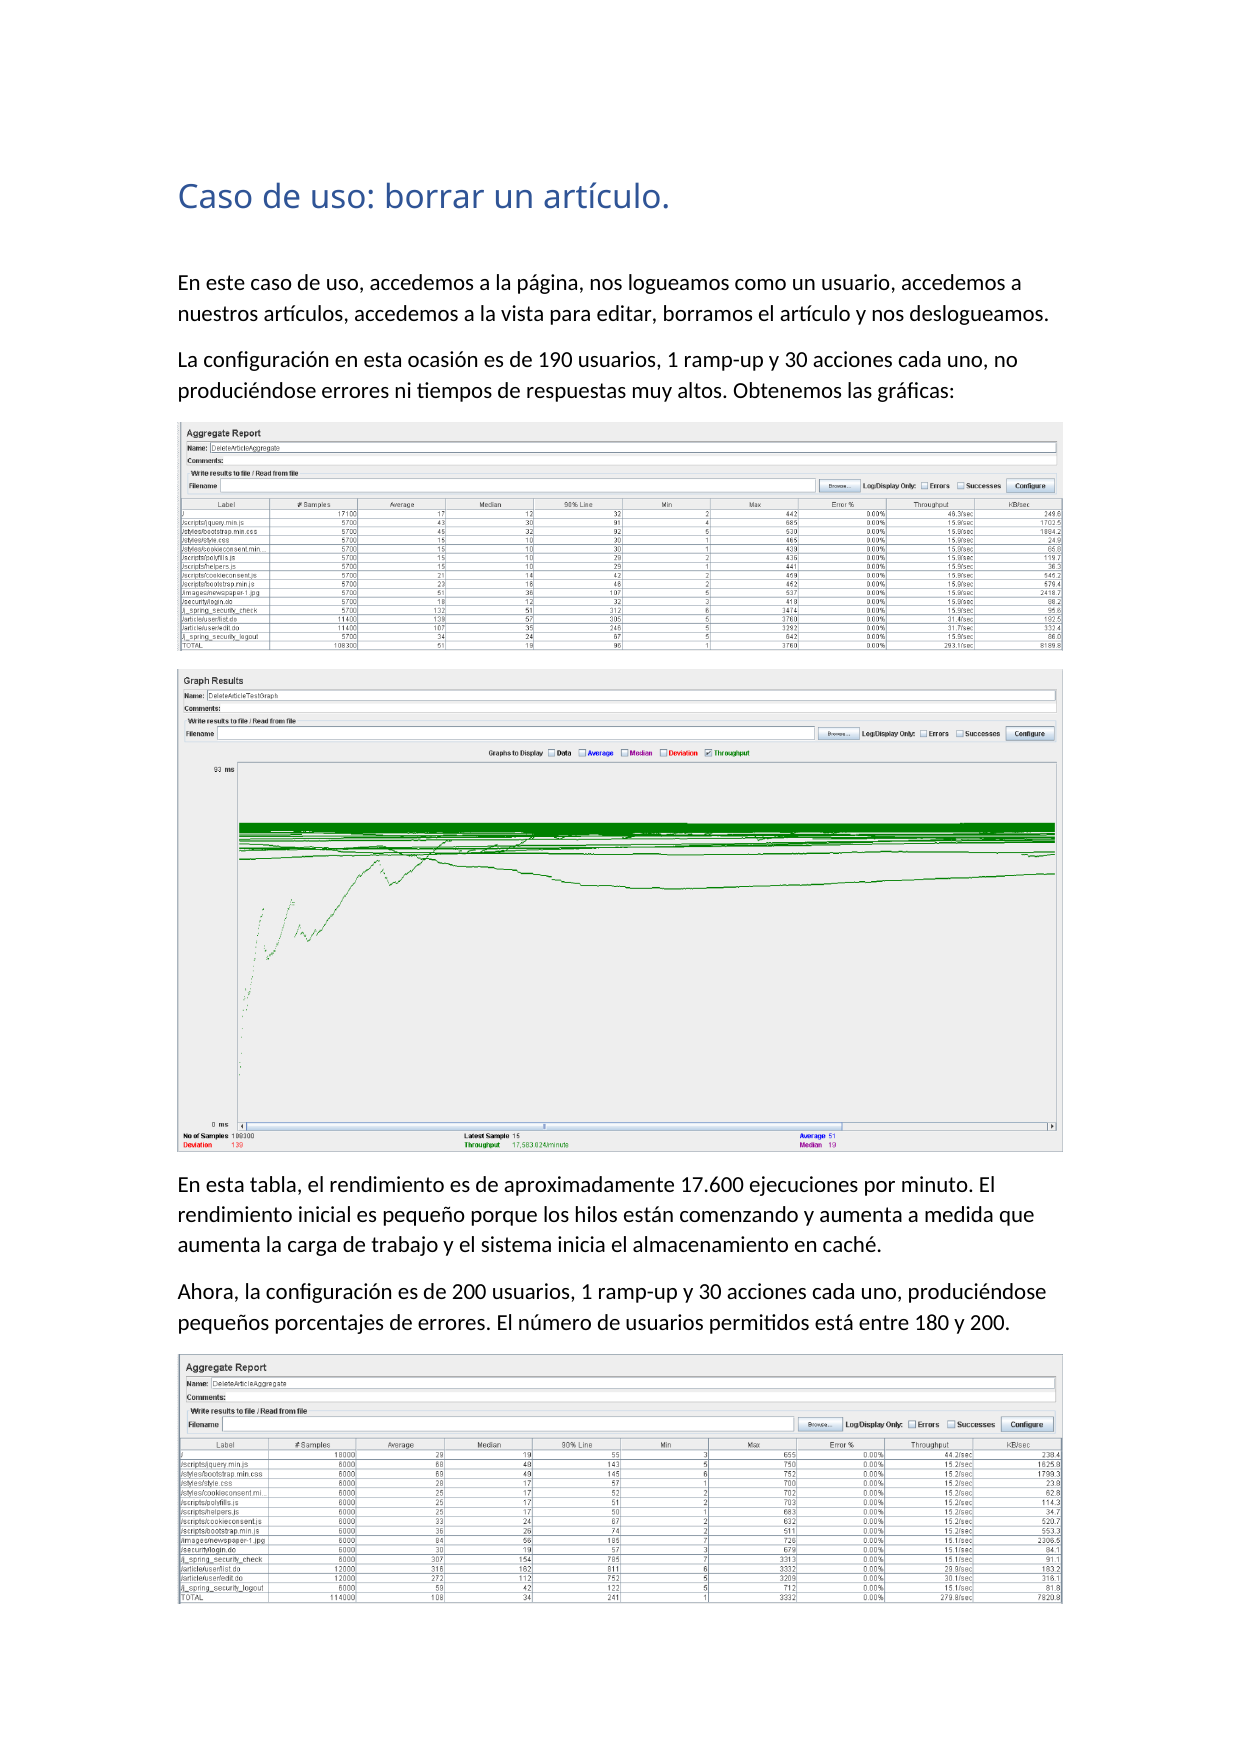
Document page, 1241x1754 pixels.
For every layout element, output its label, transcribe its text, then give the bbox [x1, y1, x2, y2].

text La configuración en esta ocasión es de 190 usuarios, 1 ramp-up y 30 acciones cada uno, no produciéndose errores ni tiempos de respuestas muy altos. Obtenemos las gráficas: [177, 346, 1063, 404]
text En esta tabla, el rendimiento es de aproximadamente 17.600 ejecuciones por minuto. El rendimiento inicial es pequeño porque los hilos están comenzando y aumenta a medida que aumenta la carga de trabajo y el sistema inicia el almacenamiento en caché. [177, 1170, 1063, 1258]
picture [177, 422, 1063, 651]
picture [177, 669, 1063, 1152]
text Ahora, la configuración es de 200 usuarios, 1 ramp-up y 30 acciones cada uno, produciéndose pequeños porcentajes de errores. El número de usuarios permitidos está entre 180 y 200. [177, 1277, 1063, 1336]
subtitle Caso de uso: borrar un artículo. [177, 173, 1063, 218]
picture [177, 1354, 1063, 1604]
text En este caso de uso, accedemos a la página, nos logueamos como un usuario, accedemos a nuestros artículos, accedemos a la vista para editar, borramos el artículo y nos deslogueamos. [177, 268, 1063, 327]
